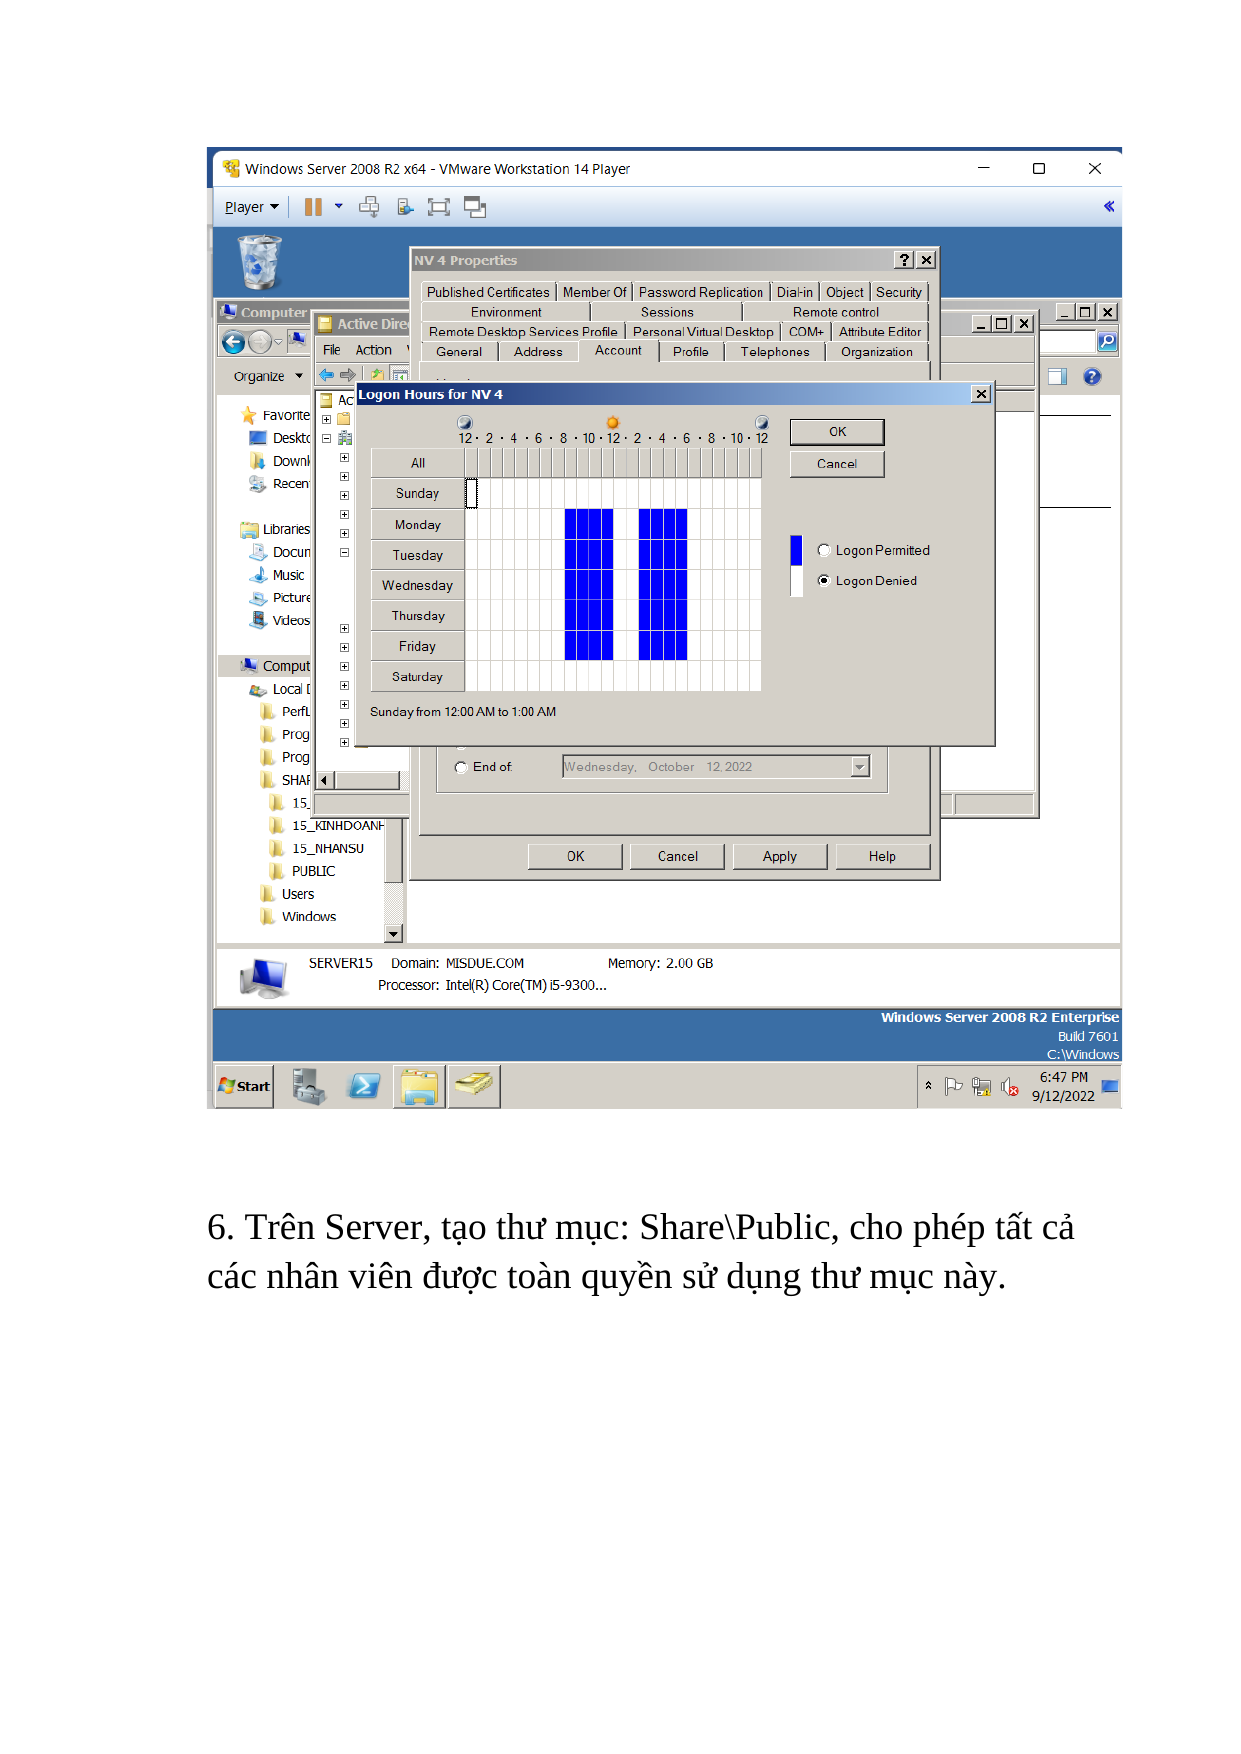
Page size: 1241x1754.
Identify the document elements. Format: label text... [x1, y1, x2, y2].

text 6. Trên Server, tạo thư mục: Share\Public, cho phép tất cả các nhân viên được toàn quyền sử dụng thư mục này. [207, 1204, 1122, 1297]
picture [206, 147, 1123, 1109]
